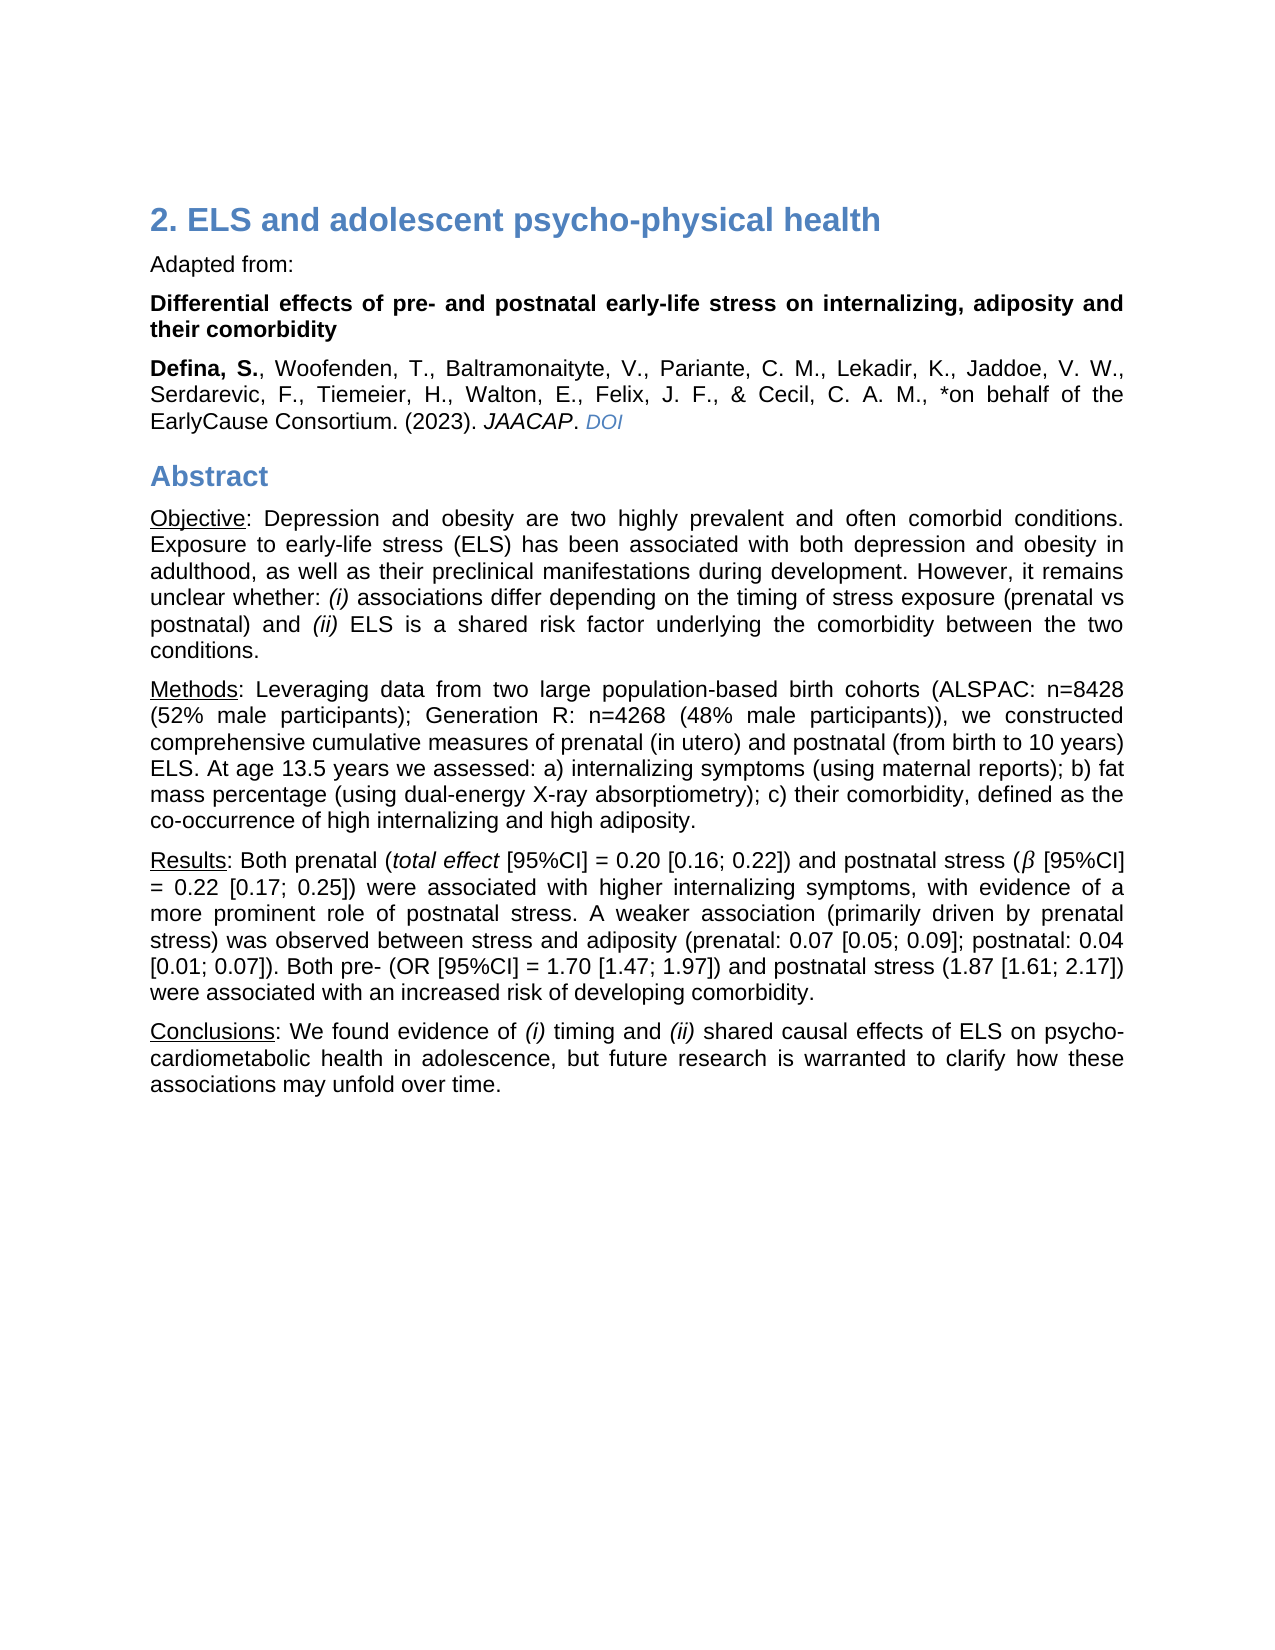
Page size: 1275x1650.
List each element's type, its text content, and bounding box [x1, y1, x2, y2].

text Methods: Leveraging data from two large population-based birth cohorts (ALSPAC: n=8428 (52% male participants); Generation R: n=4268 (48% male participants)), we constructed comprehensive cumulative measures of prenatal (in utero) and postnatal (from birth to 10 years) ELS. At age 13.5 years we assessed: a) internalizing symptoms (using maternal reports); b) fat mass percentage (using dual-energy X-ray absorptiometry); c) their comorbidity, defined as the co-occurrence of high internalizing and high adiposity. [150, 676, 1125, 834]
text Results: Both prenatal (total effect [95%CI] = 0.20 [0.16; 0.22]) and postnatal stress ( [95%CI] = 0.22 [0.17; 0.25]) were associated with higher internalizing symptoms, with evidence of a more prominent role of postnatal stress. A weaker association (primarily driven by prenatal stress) was observed between stress and adiposity (prenatal: 0.07 [0.05; 0.09]; postnatal: 0.04 [0.01; 0.07]). Both pre- (OR [95%CI] = 1.70 [1.47; 1.97]) and postnatal stress (1.87 [1.61; 2.17]) were associated with an increased risk of developing comorbidity. [150, 846, 1125, 1006]
text Differential effects of pre- and postnatal early-life stress on internalizing, adiposity and their comorbidity [150, 290, 1125, 342]
subtitle Abstract [150, 459, 1125, 493]
text Objective: Depression and obesity are two highly prevalent and often comorbid conditions. Exposure to early-life stress (ELS) has been associated with both depression and obesity in adulthood, as well as their preclinical manifestations during development. However, it remains unclear whether: (i) associations differ depending on the timing of stress exposure (prenatal vs postnatal) and (ii) ELS is a shared risk factor underlying the comorbidity between the two conditions. [150, 505, 1125, 663]
subtitle 2. ELS and adolescent psycho-physical health [150, 200, 1125, 238]
text Defina, S., Woofenden, T., Baltramonaityte, V., Pariante, C. M., Lekadir, K., Jaddoe, V. W., Serdarevic, F., Tiemeier, H., Walton, E., Felix, J. F., & Cecil, C. A. M., *on behalf of the EarlyCause Consortium. (2023). JAACAP. DOI [150, 355, 1125, 434]
text Adapted from: [150, 251, 1125, 277]
text Conclusions: We found evidence of (i) timing and (ii) shared causal effects of ELS on psycho-cardiometabolic health in adolescence, but future research is warranted to clarify how these associations may unfold over time. [150, 1018, 1125, 1097]
